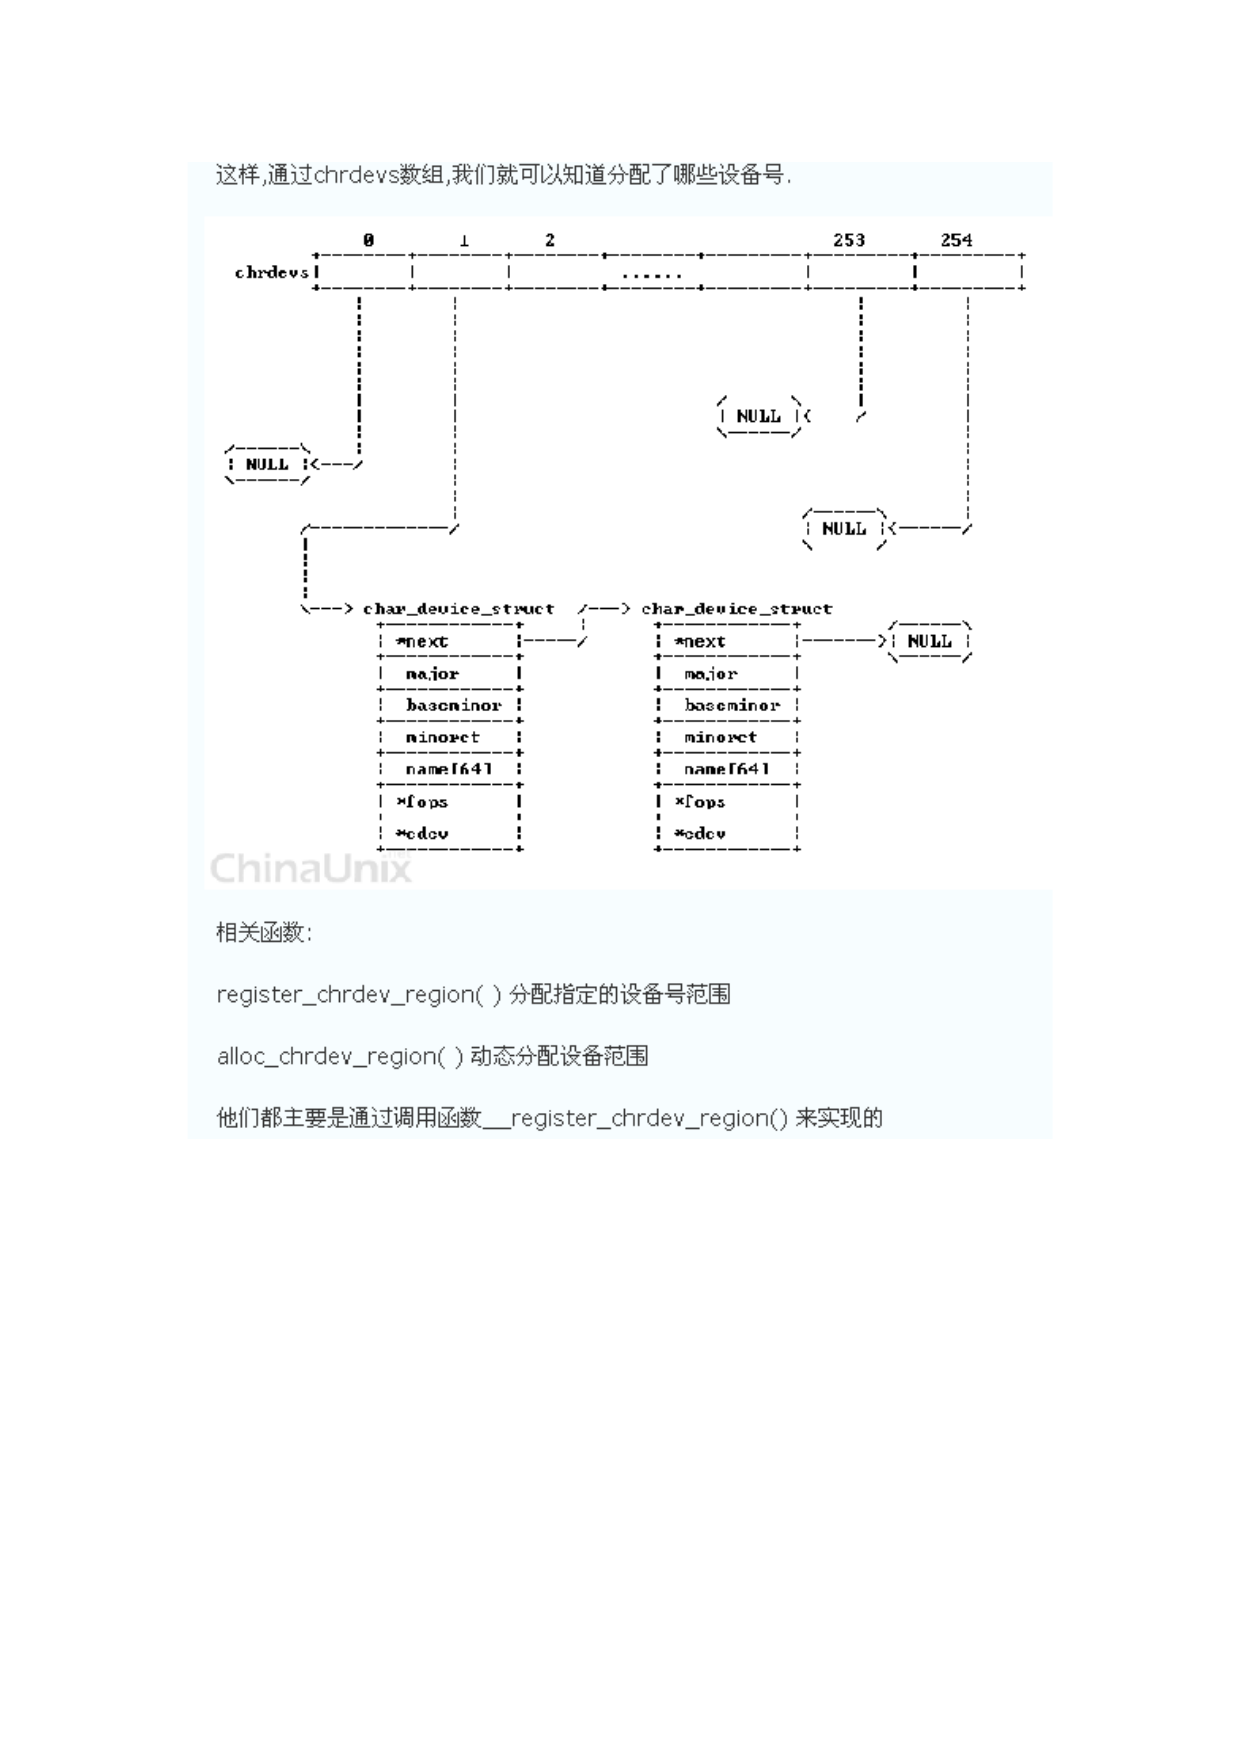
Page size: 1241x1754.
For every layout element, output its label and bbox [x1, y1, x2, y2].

picture [187, 162, 1053, 1139]
